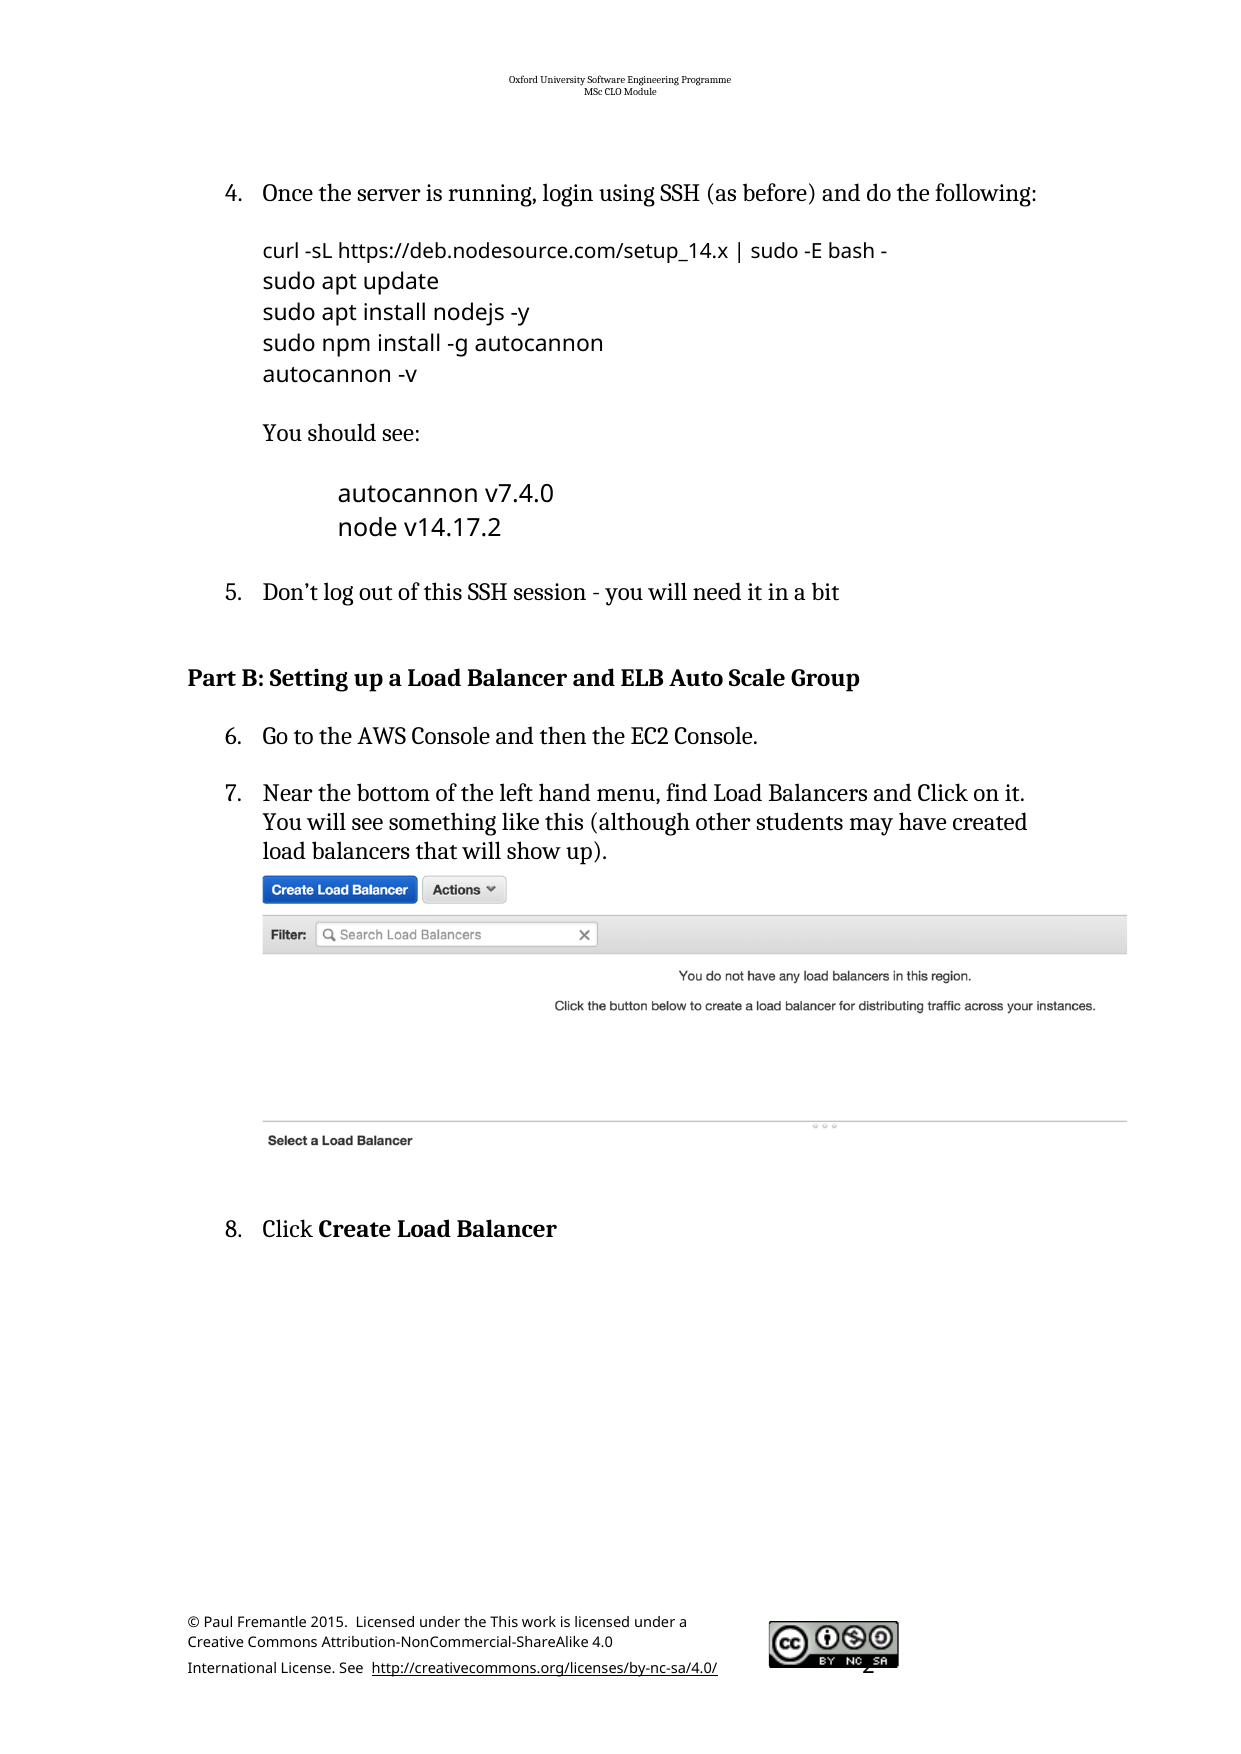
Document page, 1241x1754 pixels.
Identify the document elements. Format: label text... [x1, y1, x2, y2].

text You should see: autocannon v7.4.0 [187, 418, 1053, 510]
list Click Create Load Balancer [225, 1215, 1053, 1272]
picture [262, 865, 1128, 1215]
text sudo apt install nodejs -y [187, 296, 1053, 327]
text curl -sL https://deb.nodesource.com/setup_14.x | sudo -E bash - [262, 236, 1053, 265]
text sudo apt update [187, 265, 1053, 296]
list Go to the AWS Console and then the EC2 Console. [225, 722, 1053, 779]
list Don’t log out of this SSH session - you will need it in a bit [225, 578, 1053, 607]
picture [768, 1621, 899, 1668]
text sudo npm install -g autocannon autocannon -v [187, 327, 1053, 390]
text Part B: Setting up a Load Balancer and ELB Auto Scale Group [187, 664, 1053, 693]
list Once the server is running, login using SSH (as before) and do the following: [225, 179, 1053, 236]
text node v14.17.2 [262, 510, 1053, 544]
